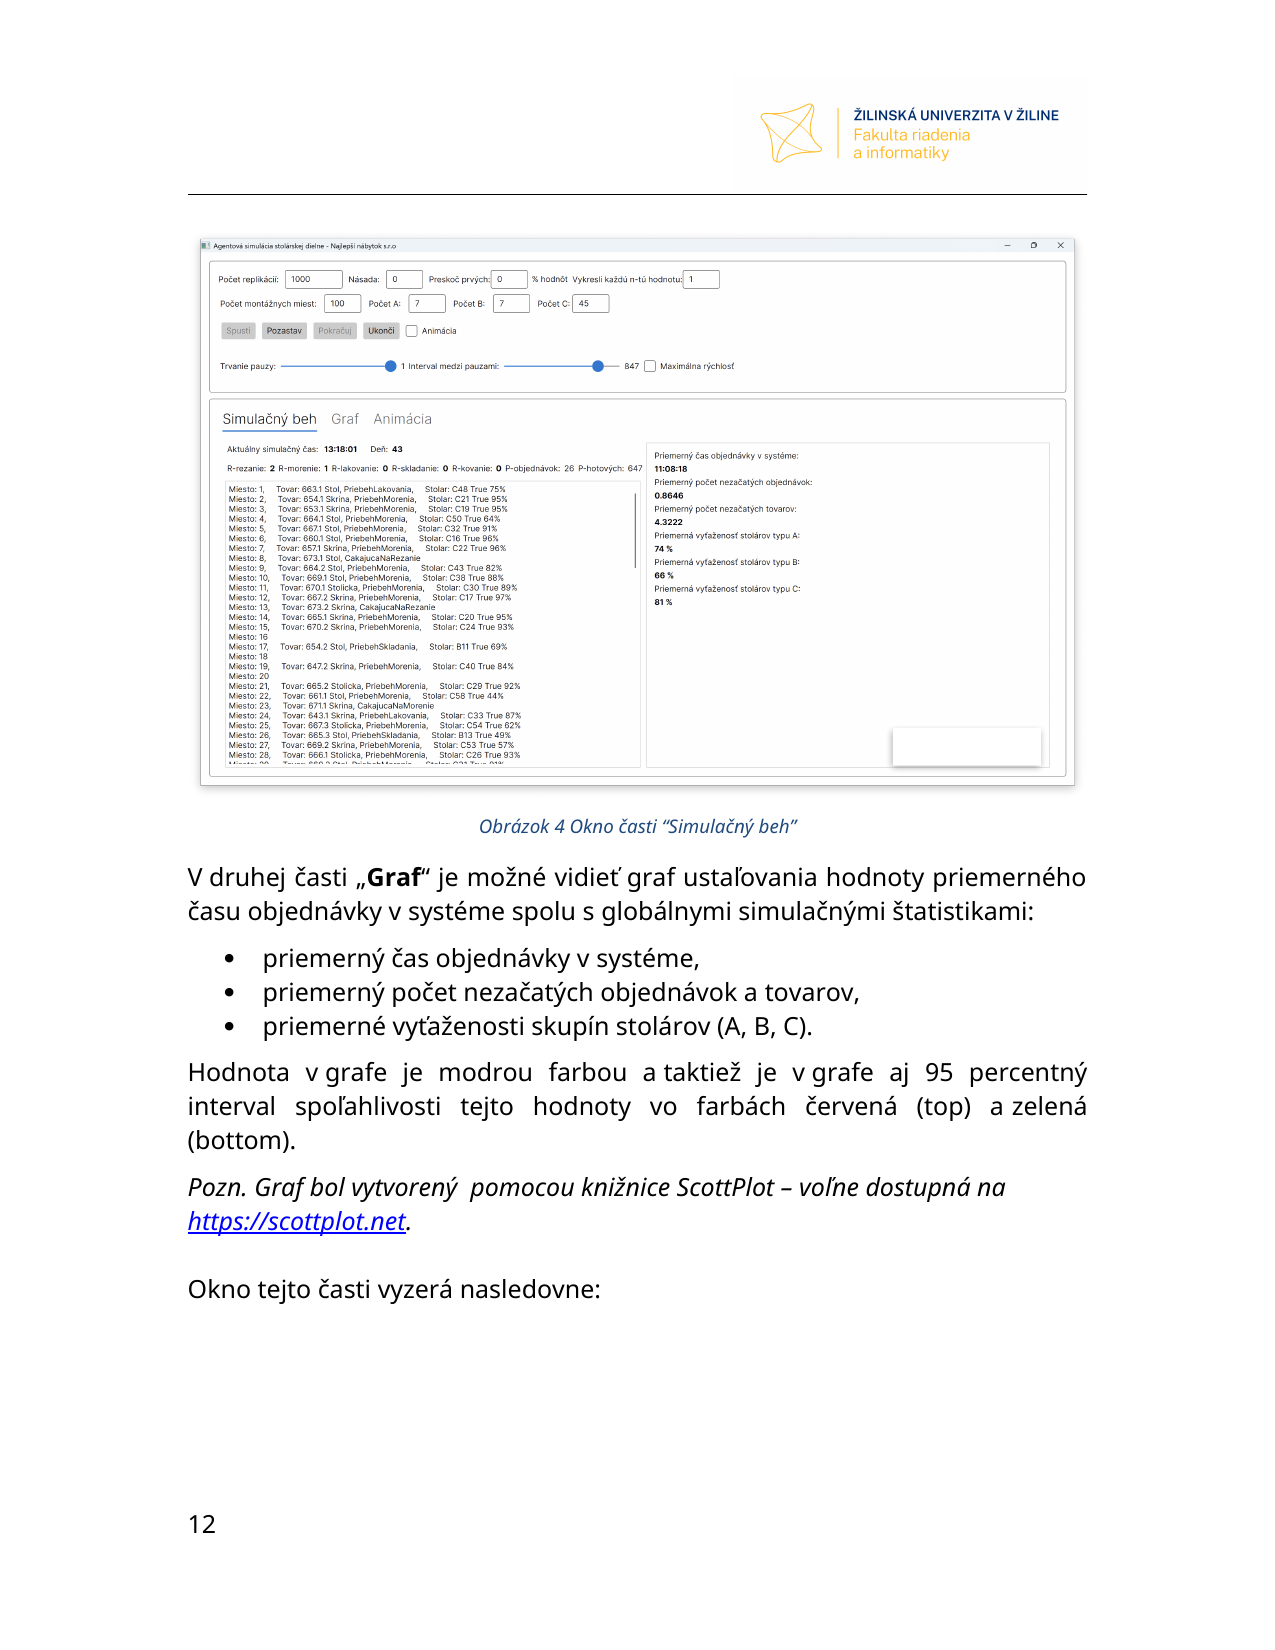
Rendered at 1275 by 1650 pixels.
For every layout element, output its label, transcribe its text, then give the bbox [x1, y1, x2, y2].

text Obrázok 4 Okno časti “Simulačný beh” [187, 813, 1087, 839]
picture [731, 75, 1088, 192]
text Pozn. Graf bol vytvorený pomocou knižnice ScottPlot – voľne dostupná na https://scottplot.net. [187, 1169, 1087, 1238]
text V druhej časti „Graf“ je možné vidieť graf ustaľovania hodnoty priemerného času objednávky v systéme spolu s globálnymi simulačnými štatistikami: [187, 859, 1087, 928]
text Hodnota v grafe je modrou farbou a taktiež je v grafe aj 95 percentný interval spoľahlivosti tejto hodnoty vo farbách červená (top) a zelená (bottom). [187, 1055, 1087, 1157]
list priemerné vyťaženosti skupín stolárov (A, B, C). [225, 1008, 1087, 1042]
picture [187, 228, 1088, 801]
list priemerný čas objednávky v systéme, [225, 940, 1087, 974]
list priemerný počet nezačatých objednávok a tovarov, [225, 974, 1087, 1008]
text Okno tejto časti vyzerá nasledovne: [187, 1272, 1087, 1306]
